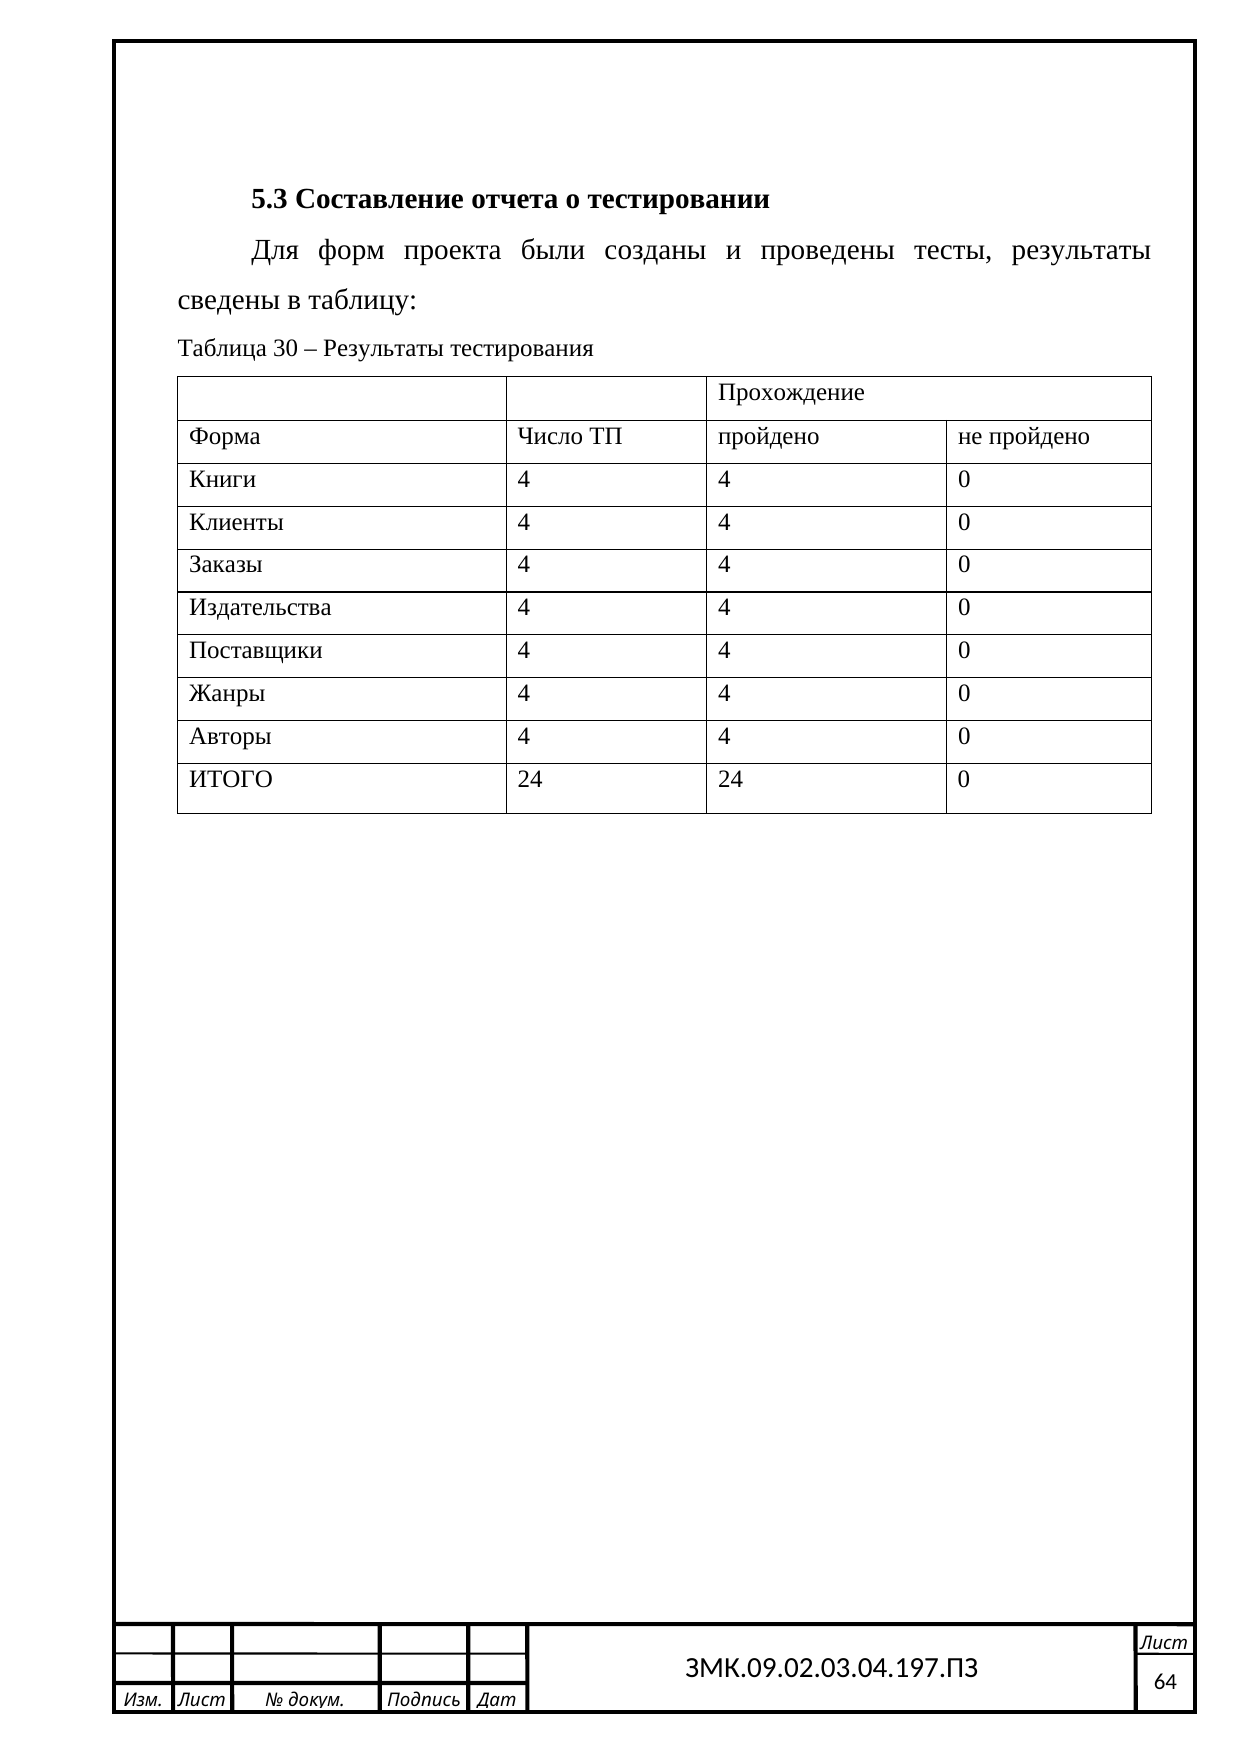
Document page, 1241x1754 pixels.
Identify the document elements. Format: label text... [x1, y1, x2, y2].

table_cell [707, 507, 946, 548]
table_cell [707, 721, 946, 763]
text Для форм проекта были созданы и проведены тесты, результаты сведены в таблицу: [177, 232, 1152, 316]
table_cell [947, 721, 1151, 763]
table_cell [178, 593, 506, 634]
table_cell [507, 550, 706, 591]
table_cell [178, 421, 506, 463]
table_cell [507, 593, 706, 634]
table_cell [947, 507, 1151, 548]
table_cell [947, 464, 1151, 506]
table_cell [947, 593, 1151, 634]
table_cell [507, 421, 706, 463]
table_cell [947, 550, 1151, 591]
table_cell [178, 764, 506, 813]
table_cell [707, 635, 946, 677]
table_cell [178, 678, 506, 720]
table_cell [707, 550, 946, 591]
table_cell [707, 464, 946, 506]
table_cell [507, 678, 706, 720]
text 5.3 Составление отчета о тестировании [177, 182, 1152, 215]
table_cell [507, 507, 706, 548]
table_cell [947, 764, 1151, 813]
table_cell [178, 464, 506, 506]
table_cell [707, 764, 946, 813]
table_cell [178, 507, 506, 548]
text Таблица 30 – Результаты тестирования [177, 333, 1152, 361]
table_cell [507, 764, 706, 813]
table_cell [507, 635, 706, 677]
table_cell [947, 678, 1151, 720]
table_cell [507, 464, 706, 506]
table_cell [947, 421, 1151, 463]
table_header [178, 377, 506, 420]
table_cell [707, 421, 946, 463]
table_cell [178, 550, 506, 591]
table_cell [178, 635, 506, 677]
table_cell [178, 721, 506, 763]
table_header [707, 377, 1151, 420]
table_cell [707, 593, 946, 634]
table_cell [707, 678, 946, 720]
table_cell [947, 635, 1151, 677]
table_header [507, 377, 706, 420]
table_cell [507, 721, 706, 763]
